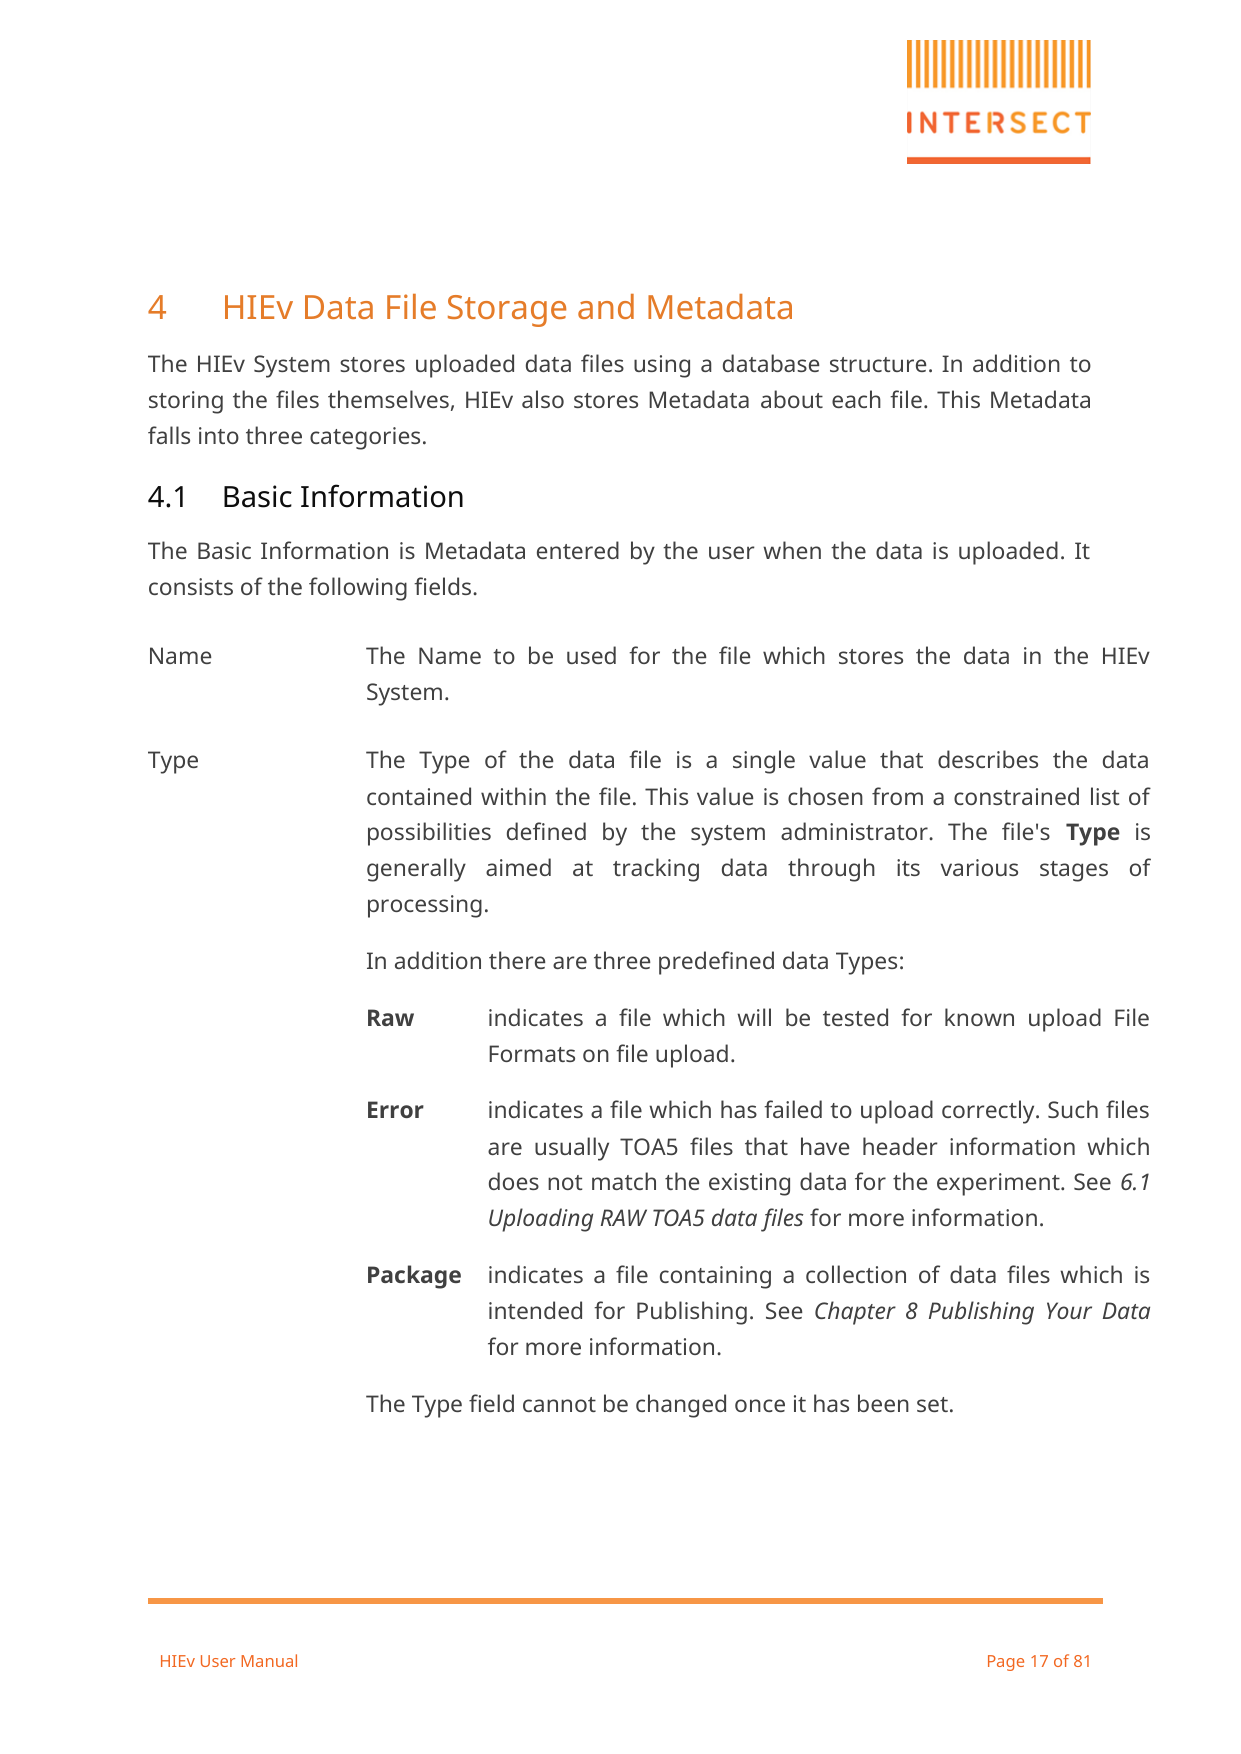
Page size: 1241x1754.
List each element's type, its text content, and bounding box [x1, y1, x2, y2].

picture [905, 38, 1093, 166]
table_cell Type [136, 732, 354, 1444]
text The Basic Information is Metadata entered by the user when the data is uploaded. It consists of the following fields. [148, 535, 1092, 602]
table_header The Name to be used for the file which stores the data in the HIEv System. [355, 628, 1162, 732]
table_header Name [136, 628, 354, 732]
subtitle Basic Information [148, 477, 1092, 516]
subtitle HIEv Data File Storage and Metadata [148, 283, 1092, 329]
table_cell The Type of the data file is a single value that describes the data contained within the file. This value is chosen from a constrained list of possibilities defined by the system administrator. The file's Type is generally aimed at tracking data through its various stages of processing. In addition there are three predefined data Types: Raw indicates a file which will be tested for known upload File Formats on file upload. Error indicates a file which has failed to upload correctly. Such files are usually TOA5 files that have header information which does not match the existing data for the experiment. See for more information. Package indicates a file containing a collection of data files which is intended for Publishing. See Chapter for more information. The Type field cannot be changed once it has been set. [355, 732, 1162, 1444]
text The HIEv System stores uploaded data files using a database structure. In addition to storing the files themselves, HIEv also stores Metadata about each file. This Metadata falls into three categories. [148, 348, 1092, 451]
